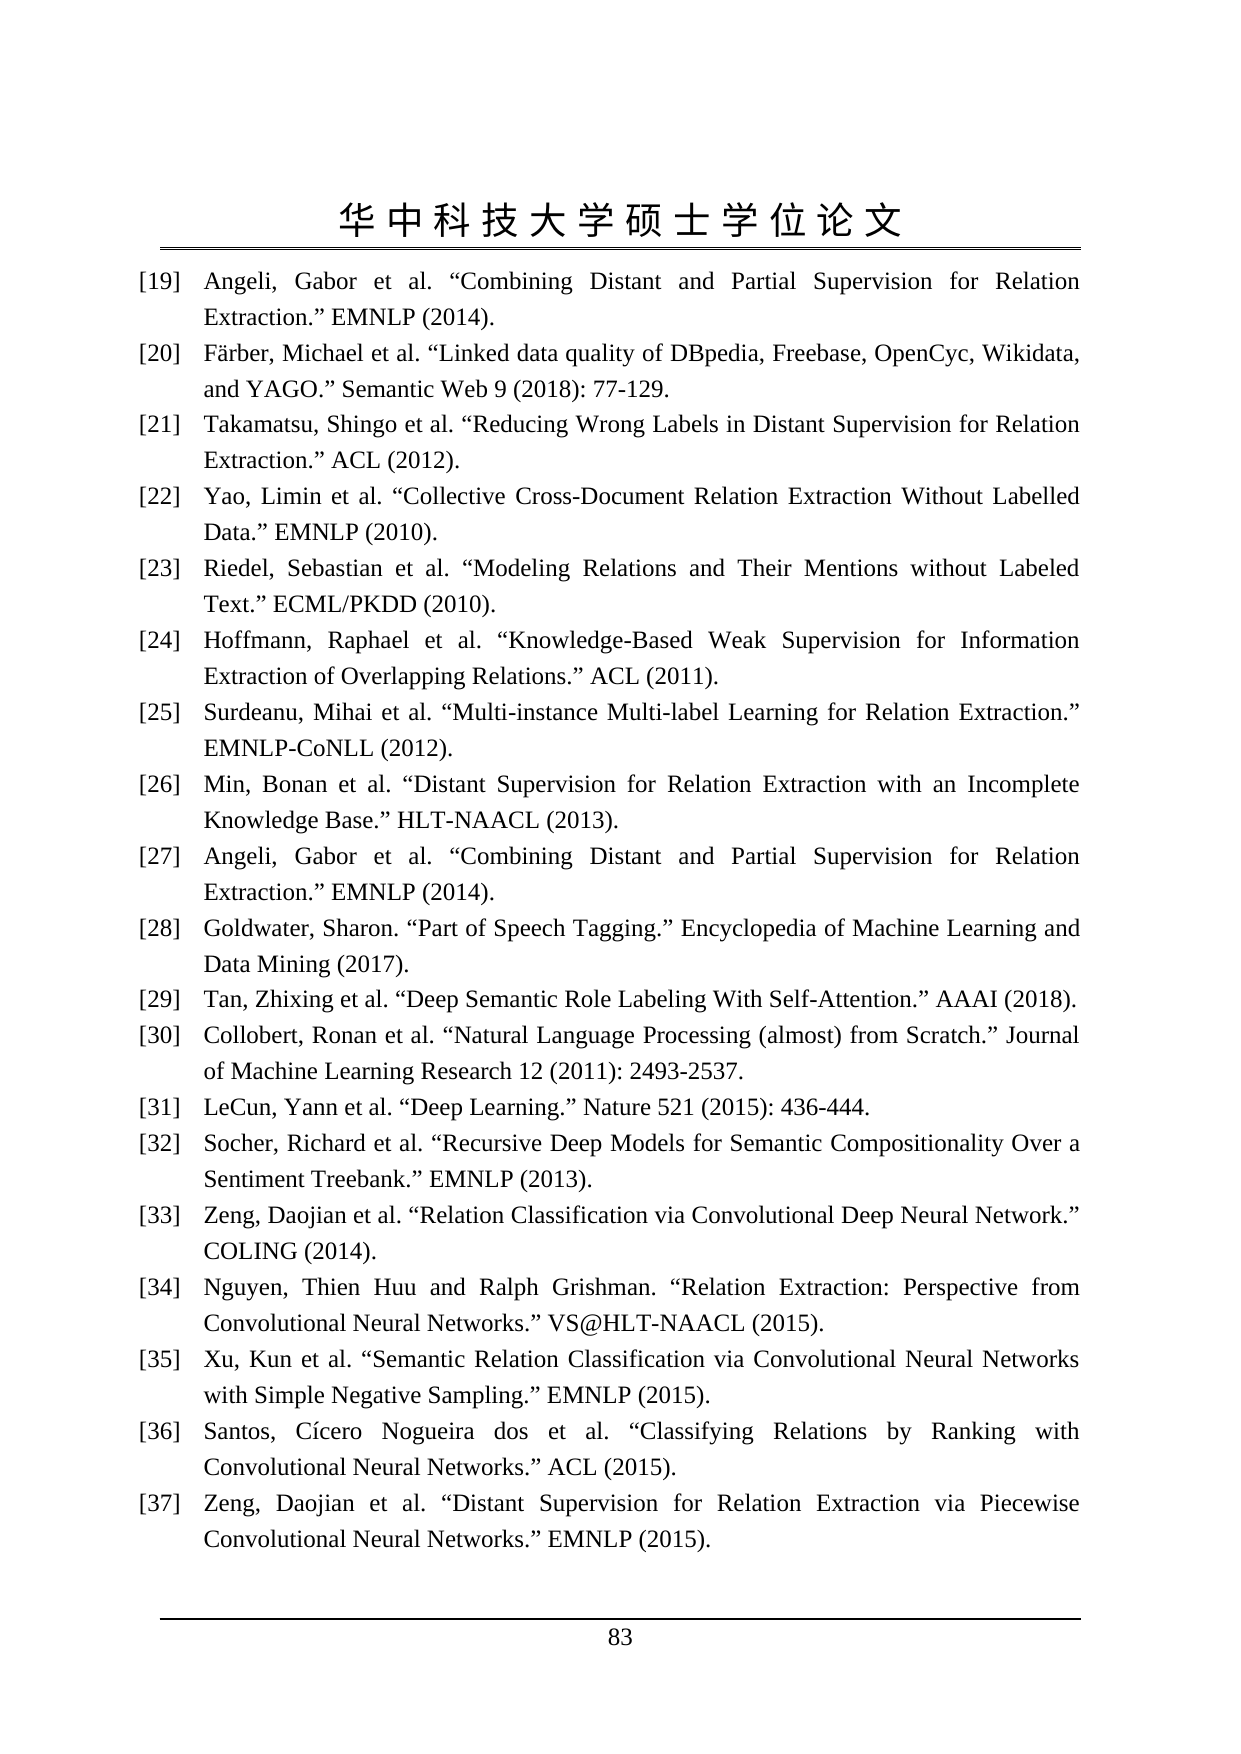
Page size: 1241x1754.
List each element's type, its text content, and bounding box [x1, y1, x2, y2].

list Nguyen, Thien Huu and Ralph Grishman. “Relation Extraction: Perspective from Convolutional Neural Networks.” VS@HLT-NAACL (2015). [159, 1272, 1081, 1337]
list Collobert, Ronan et al. “Natural Language Processing (almost) from Scratch.” Journal of Machine Learning Research 12 (2011): 2493-2537. [159, 1021, 1081, 1085]
list Zeng, Daojian et al. “Distant Supervision for Relation Extraction via Piecewise Convolutional Neural Networks.” EMNLP (2015). [159, 1488, 1081, 1552]
list Hoffmann, Raphael et al. “Knowledge-Based Weak Supervision for Information Extraction of Overlapping Relations.” ACL (2011). [159, 625, 1081, 690]
list Surdeanu, Mihai et al. “Multi-instance Multi-label Learning for Relation Extraction.” EMNLP-CoNLL (2012). [159, 697, 1081, 762]
list Färber, Michael et al. “Linked data quality of DBpedia, Freebase, OpenCyc, Wikidata, and YAGO.” Semantic Web 9 (2018): 77-129. [159, 338, 1081, 402]
list Riedel, Sebastian et al. “Modeling Relations and Their Mentions without Labeled Text.” ECML/PKDD (2010). [159, 553, 1081, 618]
list LeCun, Yann et al. “Deep Learning.” Nature 521 (2015): 436-444. [159, 1092, 1081, 1121]
list Goldwater, Sharon. “Part of Speech Tagging.” Encyclopedia of Machine Learning and Data Mining (2017). [159, 913, 1081, 977]
list Angeli, Gabor et al. “Combining Distant and Partial Supervision for Relation Extraction.” EMNLP (2014). [159, 841, 1081, 906]
list Zeng, Daojian et al. “Relation Classification via Convolutional Deep Neural Network.” COLING (2014). [159, 1200, 1081, 1265]
list Santos, Cícero Nogueira dos et al. “Classifying Relations by Ranking with Convolutional Neural Networks.” ACL (2015). [159, 1416, 1081, 1481]
list Min, Bonan et al. “Distant Supervision for Relation Extraction with an Incomplete Knowledge Base.” HLT-NAACL (2013). [159, 769, 1081, 834]
list Yao, Limin et al. “Collective Cross-Document Relation Extraction Without Labelled Data.” EMNLP (2010). [159, 481, 1081, 546]
list Tan, Zhixing et al. “Deep Semantic Role Labeling With Self-Attention.” AAAI (2018). [159, 984, 1081, 1013]
list Xu, Kun et al. “Semantic Relation Classification via Convolutional Neural Networks with Simple Negative Sampling.” EMNLP (2015). [159, 1344, 1081, 1409]
list Takamatsu, Shingo et al. “Reducing Wrong Labels in Distant Supervision for Relation Extraction.” ACL (2012). [159, 409, 1081, 474]
list Angeli, Gabor et al. “Combining Distant and Partial Supervision for Relation Extraction.” EMNLP (2014). [159, 266, 1081, 331]
list Socher, Richard et al. “Recursive Deep Models for Semantic Compositionality Over a Sentiment Treebank.” EMNLP (2013). [159, 1128, 1081, 1193]
